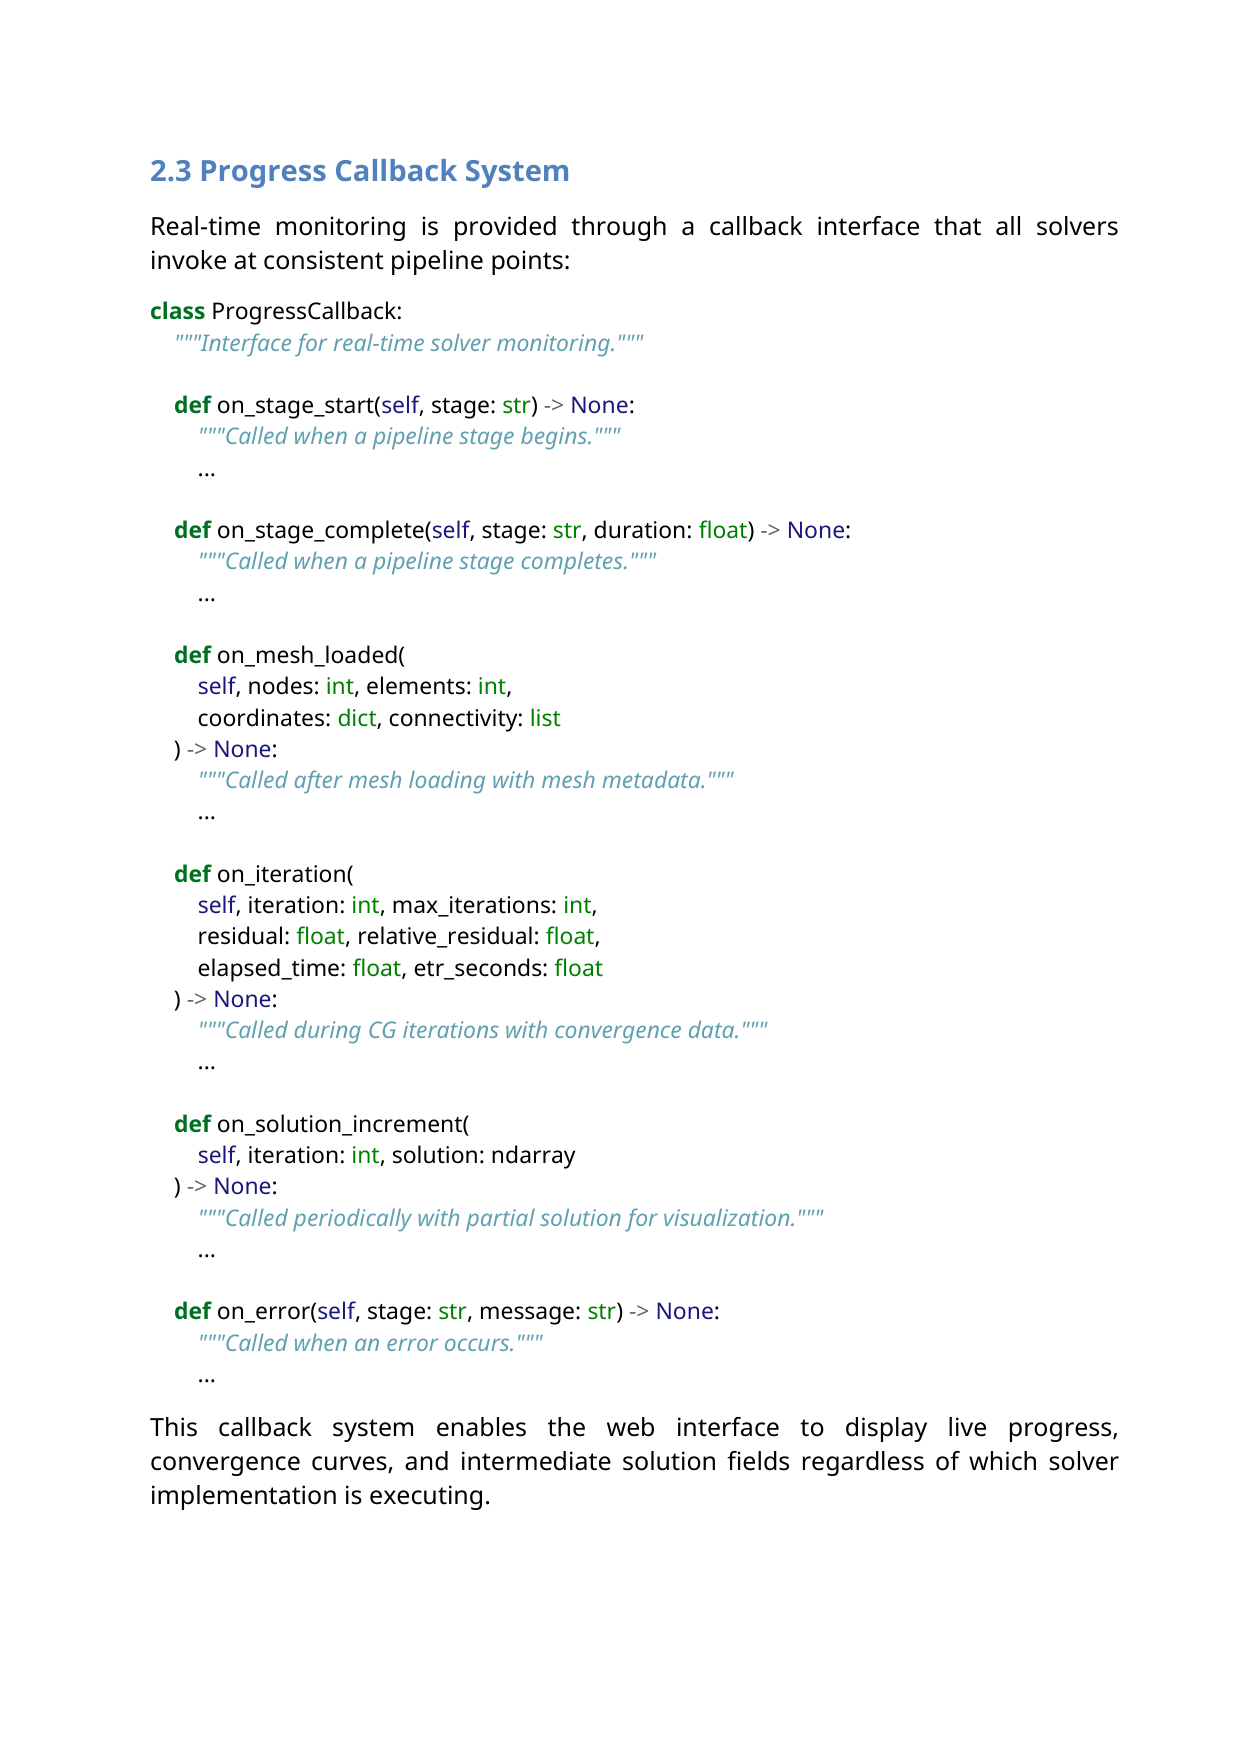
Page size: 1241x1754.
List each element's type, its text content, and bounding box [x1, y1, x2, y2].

text class ProgressCallback: """Interface for real-time solver monitoring.""" def on_stage_start(self, stage: str) -> None: """Called when a pipeline stage begins.""" ... def on_stage_complete(self, stage: str, duration: float) -> None: """Called when a pipeline stage completes.""" ... def on_mesh_loaded( self, nodes: int, elements: int, coordinates: dict, connectivity: list ) -> None: """Called after mesh loading with mesh metadata.""" ... def on_iteration( self, iteration: int, max_iterations: int, residual: float, relative_residual: float, elapsed_time: float, etr_seconds: float ) -> None: """Called during CG iterations with convergence data.""" ... def on_solution_increment( self, iteration: int, solution: ndarray ) -> None: """Called periodically with partial solution for visualization.""" ... def on_error(self, stage: str, message: str) -> None: """Called when an error occurs.""" ... [150, 295, 1120, 1389]
text Real-time monitoring is provided through a callback interface that all solvers invoke at consistent pipeline points: [150, 208, 1120, 277]
subtitle 2.3 Progress Callback System [150, 150, 1120, 190]
text This callback system enables the web interface to display live progress, convergence curves, and intermediate solution fields regardless of which solver implementation is executing. [150, 1410, 1120, 1512]
